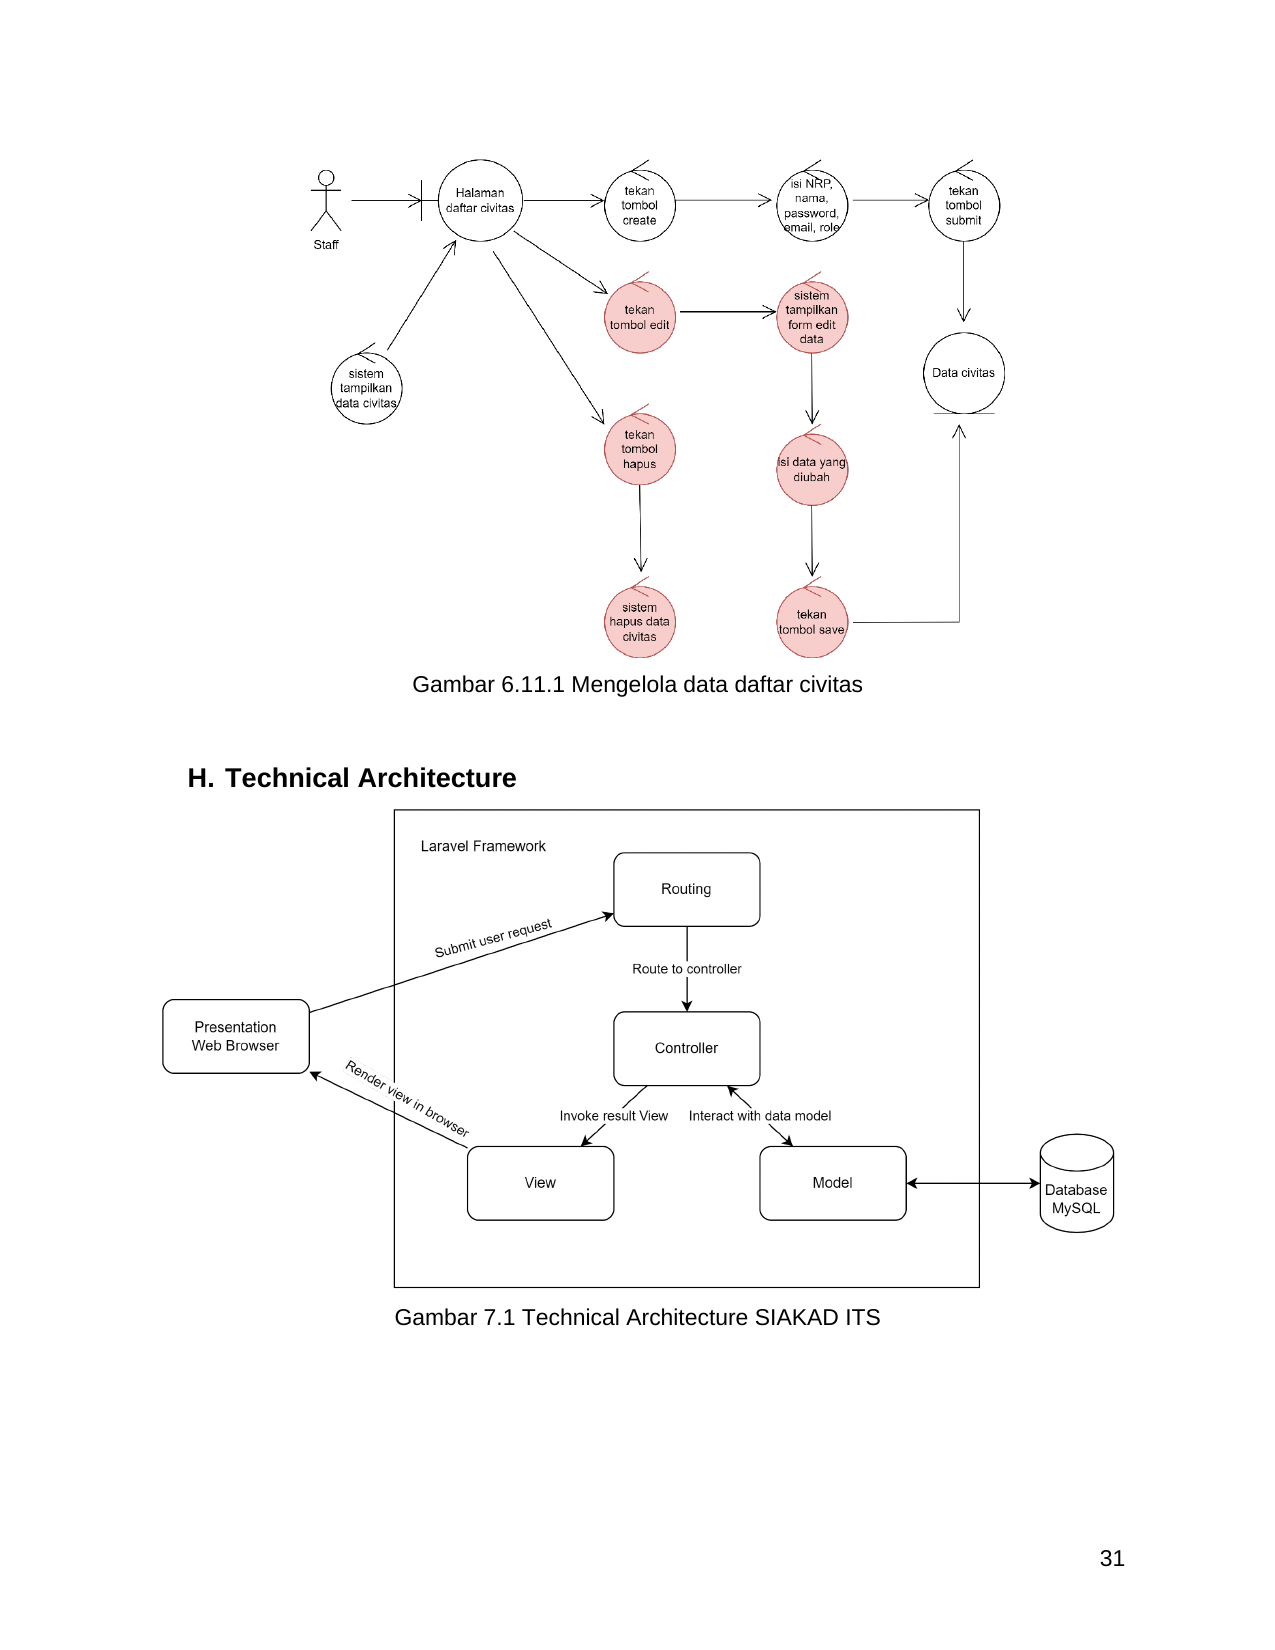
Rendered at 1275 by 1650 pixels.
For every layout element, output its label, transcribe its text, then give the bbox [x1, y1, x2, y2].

picture [300, 150, 1015, 668]
text Gambar 7.1 Technical Architecture SIAKAD ITS [150, 1304, 1125, 1330]
text Gambar 6.11.1 Mengelola data daftar civitas [150, 671, 1125, 698]
subtitle Technical Architecture [187, 762, 1125, 793]
picture [150, 798, 1125, 1301]
